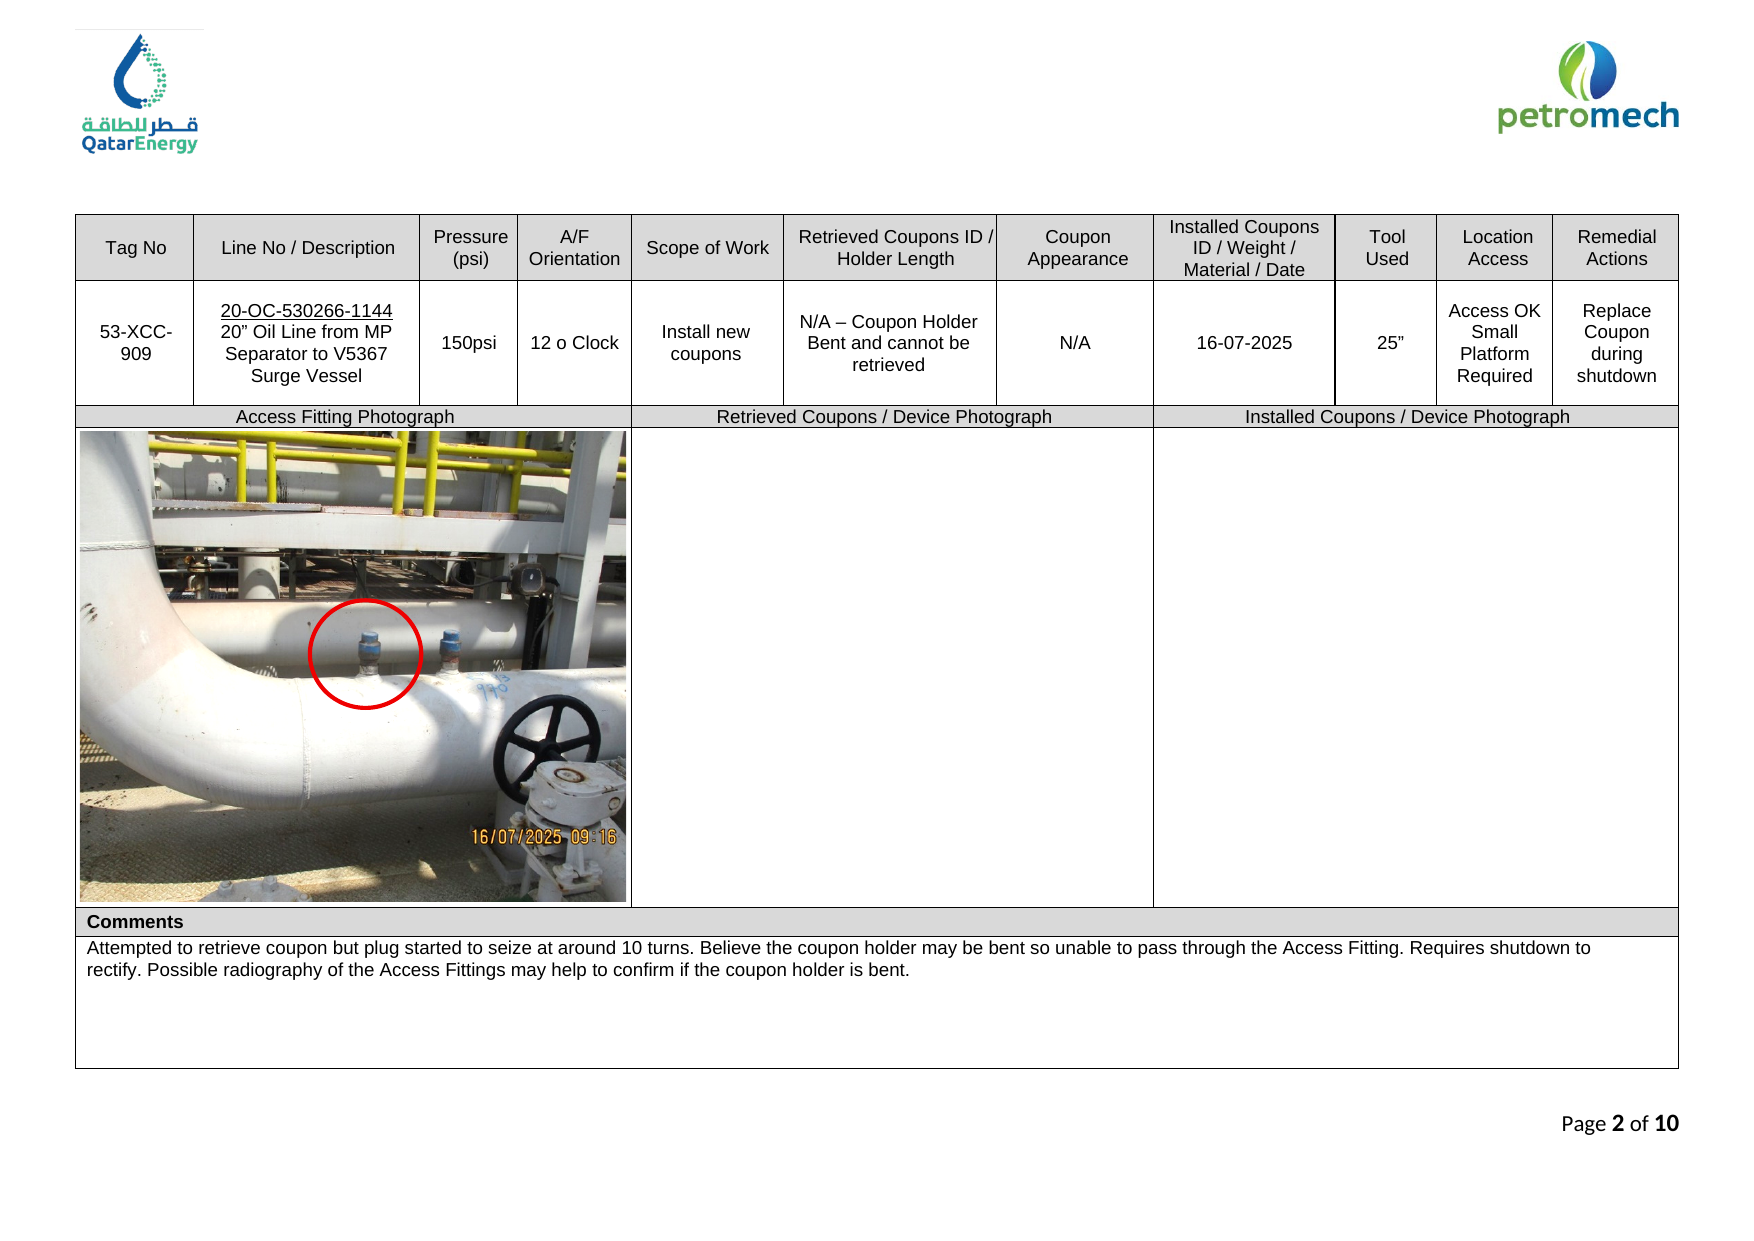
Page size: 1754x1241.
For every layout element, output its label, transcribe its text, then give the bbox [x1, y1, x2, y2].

table_cell [632, 428, 1153, 907]
table_cell Access OK Small Platform Required [1437, 281, 1552, 405]
table_header Tool Used [1336, 215, 1436, 280]
table_cell 12 o Clock [518, 281, 631, 405]
table_cell Access Fitting Photograph [76, 406, 631, 427]
table_header Line No / Description [194, 215, 419, 280]
table_header Coupon Appearance [997, 215, 1153, 280]
table_header Scope of Work [632, 215, 783, 280]
table_header Tag No [76, 215, 193, 280]
table_cell [1154, 428, 1678, 907]
table_cell Comments [76, 908, 1678, 936]
table_cell Installed Coupons / Device Photograph [1154, 406, 1678, 427]
table_header A/F Orientation [518, 215, 631, 280]
table_cell [76, 428, 631, 907]
table_cell 53-XCC-909 [76, 281, 193, 405]
table_cell 16-07-2025 [1154, 281, 1334, 405]
table_cell 20-OC-530266-1144 20” Oil Line from MP Separator to V5367 Surge Vessel [194, 281, 419, 405]
table_header Retrieved Coupons ID / Holder Length [784, 215, 996, 280]
table_cell Attempted to retrieve coupon but plug started to seize at around 10 turns. Believe the coupon holder may be bent so unable to pass through the Access Fitting. Requires shutdown to rectify. Possible radiography of the Access Fittings may help to confirm if the coupon holder is bent. [76, 937, 1678, 1068]
table_cell 150psi [420, 281, 517, 405]
table_header Location Access [1437, 215, 1552, 280]
table_cell 25” [1336, 281, 1436, 405]
picture [75, 29, 204, 159]
table_cell Retrieved Coupons / Device Photograph [632, 406, 1153, 427]
table_cell N/A [997, 281, 1153, 405]
table_header Remedial Actions [1553, 215, 1678, 280]
picture [79, 431, 627, 902]
table_cell N/A – Coupon Holder Bent and cannot be retrieved [784, 281, 996, 405]
table_cell Replace Coupon during shutdown [1553, 281, 1678, 405]
table_header Pressure (psi) [420, 215, 517, 280]
table_header Installed Coupons ID / Weight / Material / Date [1154, 215, 1334, 280]
table_cell Install new coupons [632, 281, 783, 405]
picture [1498, 41, 1679, 134]
